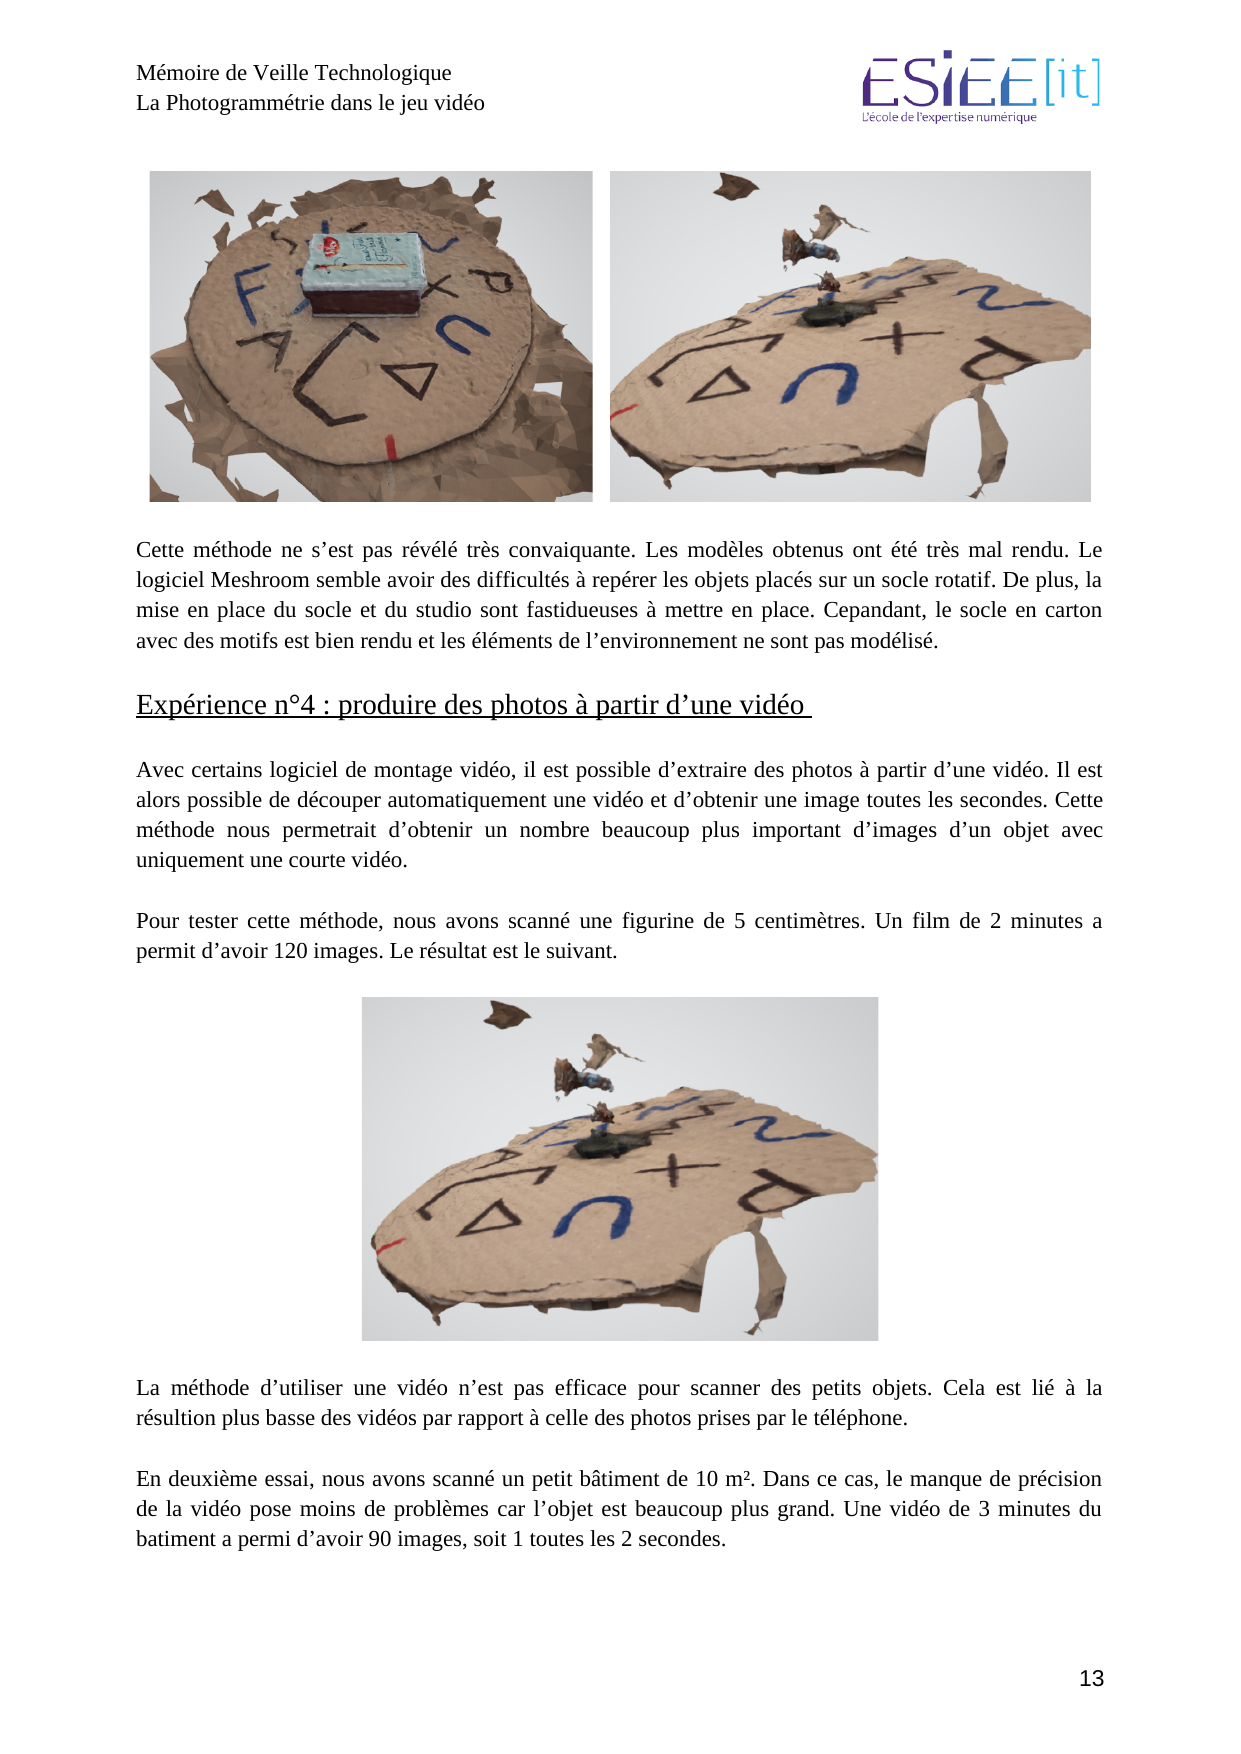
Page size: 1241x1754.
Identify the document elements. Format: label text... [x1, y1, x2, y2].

picture [361, 997, 879, 1341]
picture [862, 50, 1100, 124]
text Cette méthode ne s’est pas révélé très convaiquante. Les modèles obtenus ont été très mal rendu. Le logiciel Meshroom semble avoir des difficultés à repérer les objets placés sur un socle rotatif. De plus, la mise en place du socle et du studio sont fastidueuses à mettre en place. Cepandant, le socle en carton avec des motifs est bien rendu et les éléments de l’environnement ne sont pas modélisé. [136, 536, 1104, 653]
text En deuxième essai, nous avons scanné un petit bâtiment de 10 m². Dans ce cas, le manque de précision de la vidéo pose moins de problèmes car l’objet est beaucoup plus grand. Une vidéo de 3 minutes du batiment a permi d’avoir 90 images, soit 1 toutes les 2 secondes. [136, 1465, 1104, 1551]
text Pour tester cette méthode, nous avons scanné une figurine de 5 centimètres. Un film de 2 minutes a permit d’avoir 120 images. Le résultat est le suivant. [136, 907, 1104, 963]
text Expérience n°4 : produire des photos à partir d’une vidéo [136, 687, 1104, 721]
text La méthode d’utiliser une vidéo n’est pas efficace pour scanner des petits objets. Cela est lié à la résultion plus basse des vidéos par rapport à celle des photos prises par le téléphone. [136, 1374, 1104, 1431]
text Avec certains logiciel de montage vidéo, il est possible d’extraire des photos à partir d’une vidéo. Il est alors possible de découper automatiquement une vidéo et d’obtenir une image toutes les secondes. Cette méthode nous permetrait d’obtenir un nombre beaucoup plus important d’images d’un objet avec uniquement une courte vidéo. [136, 756, 1104, 873]
picture [149, 171, 593, 502]
picture [610, 171, 1091, 502]
